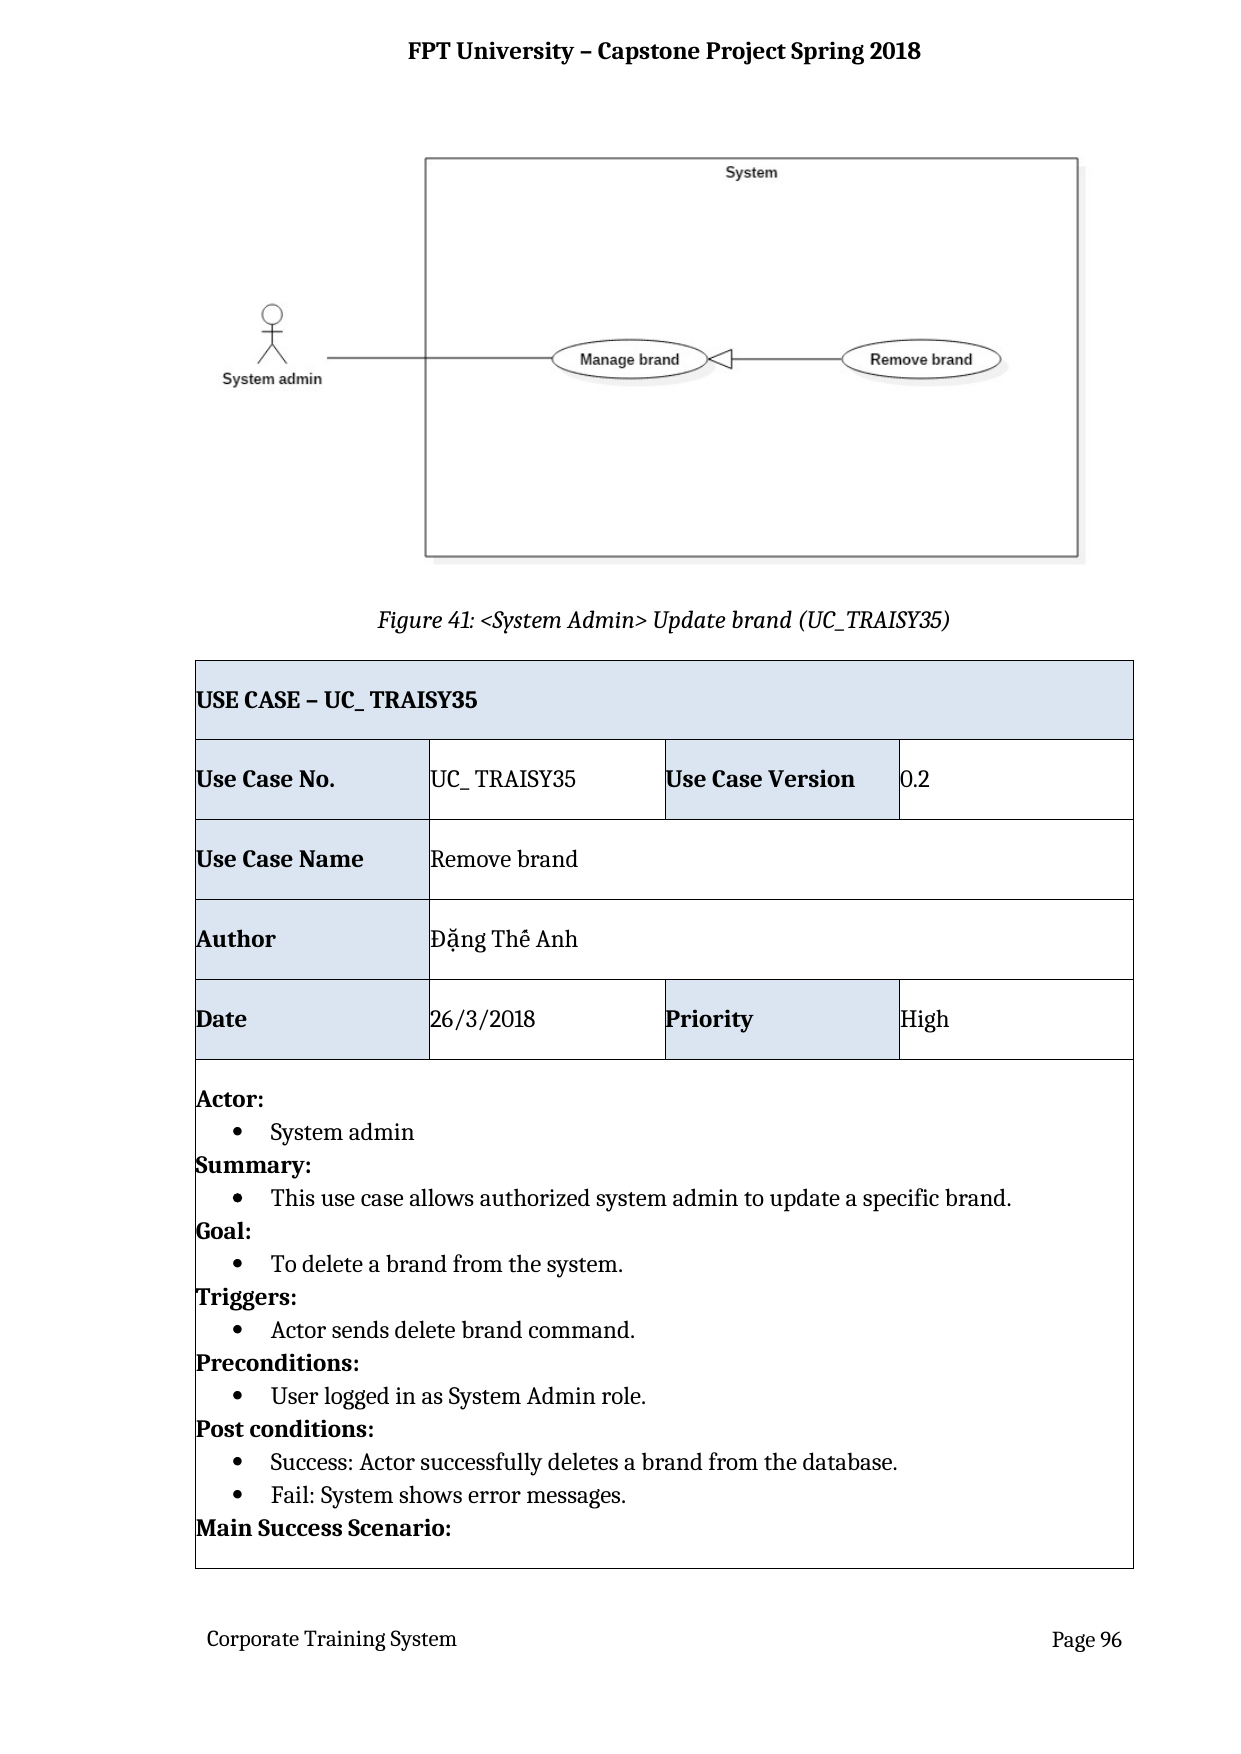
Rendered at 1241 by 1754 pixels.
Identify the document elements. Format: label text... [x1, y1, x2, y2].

table_cell Đặng Thế Anh [430, 900, 1133, 979]
table_cell Use Case Version [666, 740, 899, 819]
table_cell Priority [666, 980, 899, 1059]
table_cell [196, 1060, 1133, 1568]
text Figure 41: <System Admin> Update brand (UC_TRAISY35) [207, 606, 1122, 634]
table_cell Use Case Name [196, 820, 429, 899]
table_cell Date [196, 980, 429, 1059]
table_cell UC_ TRAISY35 [430, 740, 665, 819]
table_cell High [900, 980, 1133, 1059]
table_cell Remove brand [430, 820, 1133, 899]
picture [206, 147, 1123, 602]
table_cell Author [196, 900, 429, 979]
table_cell 26/3/2018 [430, 980, 665, 1059]
table_cell 0.2 [900, 740, 1133, 819]
table_header USE CASE – UC_ TRAISY35 [196, 661, 1133, 739]
table_cell Use Case No. [196, 740, 429, 819]
